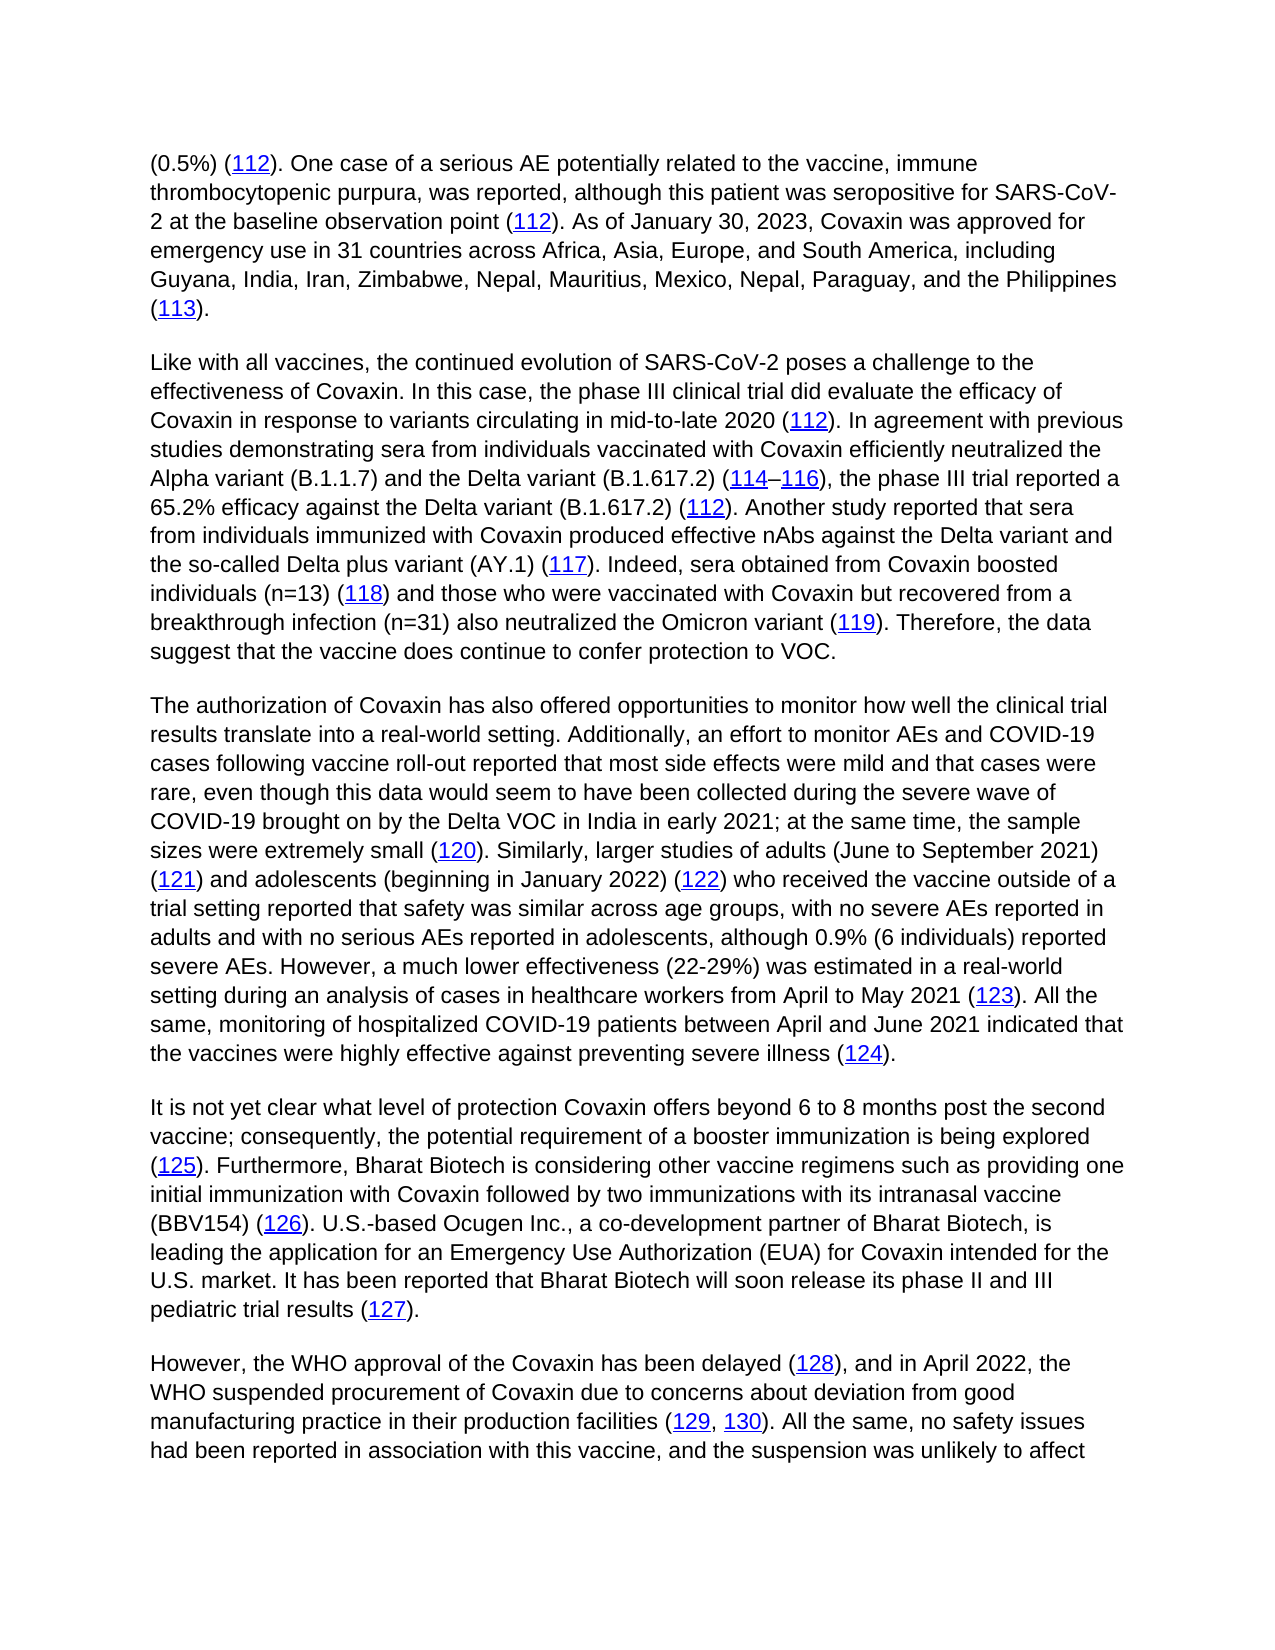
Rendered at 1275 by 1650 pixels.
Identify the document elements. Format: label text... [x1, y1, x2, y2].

text Like with all vaccines, the continued evolution of SARS-CoV-2 poses a challenge to the effectiveness of Covaxin. In this case, the phase III clinical trial did evaluate the efficacy of Covaxin in response to variants circulating in mid-to-late 2020 (112). In agreement with previous studies demonstrating sera from individuals vaccinated with Covaxin efficiently neutralized the Alpha variant (B.1.1.7) and the Delta variant (B.1.617.2) (114–116), the phase III trial reported a 65.2% efficacy against the Delta variant (B.1.617.2) (112). Another study reported that sera from individuals immunized with Covaxin produced effective nAbs against the Delta variant and the so-called Delta plus variant (AY.1) (117). Indeed, sera obtained from Covaxin boosted individuals (n=13) (118) and those who were vaccinated with Covaxin but recovered from a breakthrough infection (n=31) also neutralized the Omicron variant (119). Therefore, the data suggest that the vaccine does continue to confer protection to VOC. [150, 349, 1125, 665]
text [150, 1350, 1125, 1464]
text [150, 150, 1125, 321]
text It is not yet clear what level of protection Covaxin offers beyond 6 to 8 months post the second vaccine; consequently, the potential requirement of a booster immunization is being explored (125). Furthermore, Bharat Biotech is considering other vaccine regimens such as providing one initial immunization with Covaxin followed by two immunizations with its intranasal vaccine (BBV154) (126). U.S.-based Ocugen Inc., a co-development partner of Bharat Biotech, is leading the application for an Emergency Use Authorization (EUA) for Covaxin intended for the U.S. market. It has been reported that Bharat Biotech will soon release its phase II and III pediatric trial results (127). [150, 1094, 1125, 1323]
text The authorization of Covaxin has also offered opportunities to monitor how well the clinical trial results translate into a real-world setting. Additionally, an effort to monitor AEs and COVID-19 cases following vaccine roll-out reported that most side effects were mild and that cases were rare, even though this data would seem to have been collected during the severe wave of COVID-19 brought on by the Delta VOC in India in early 2021; at the same time, the sample sizes were extremely small (120). Similarly, larger studies of adults (June to September 2021) (121) and adolescents (beginning in January 2022) (122) who received the vaccine outside of a trial setting reported that safety was similar across age groups, with no severe AEs reported in adults and with no serious AEs reported in adolescents, although 0.9% (6 individuals) reported severe AEs. However, a much lower effectiveness (22-29%) was estimated in a real-world setting during an analysis of cases in healthcare workers from April to May 2021 (123). All the same, monitoring of hospitalized COVID-19 patients between April and June 2021 indicated that the vaccines were highly effective against preventing severe illness (124). [150, 692, 1125, 1066]
